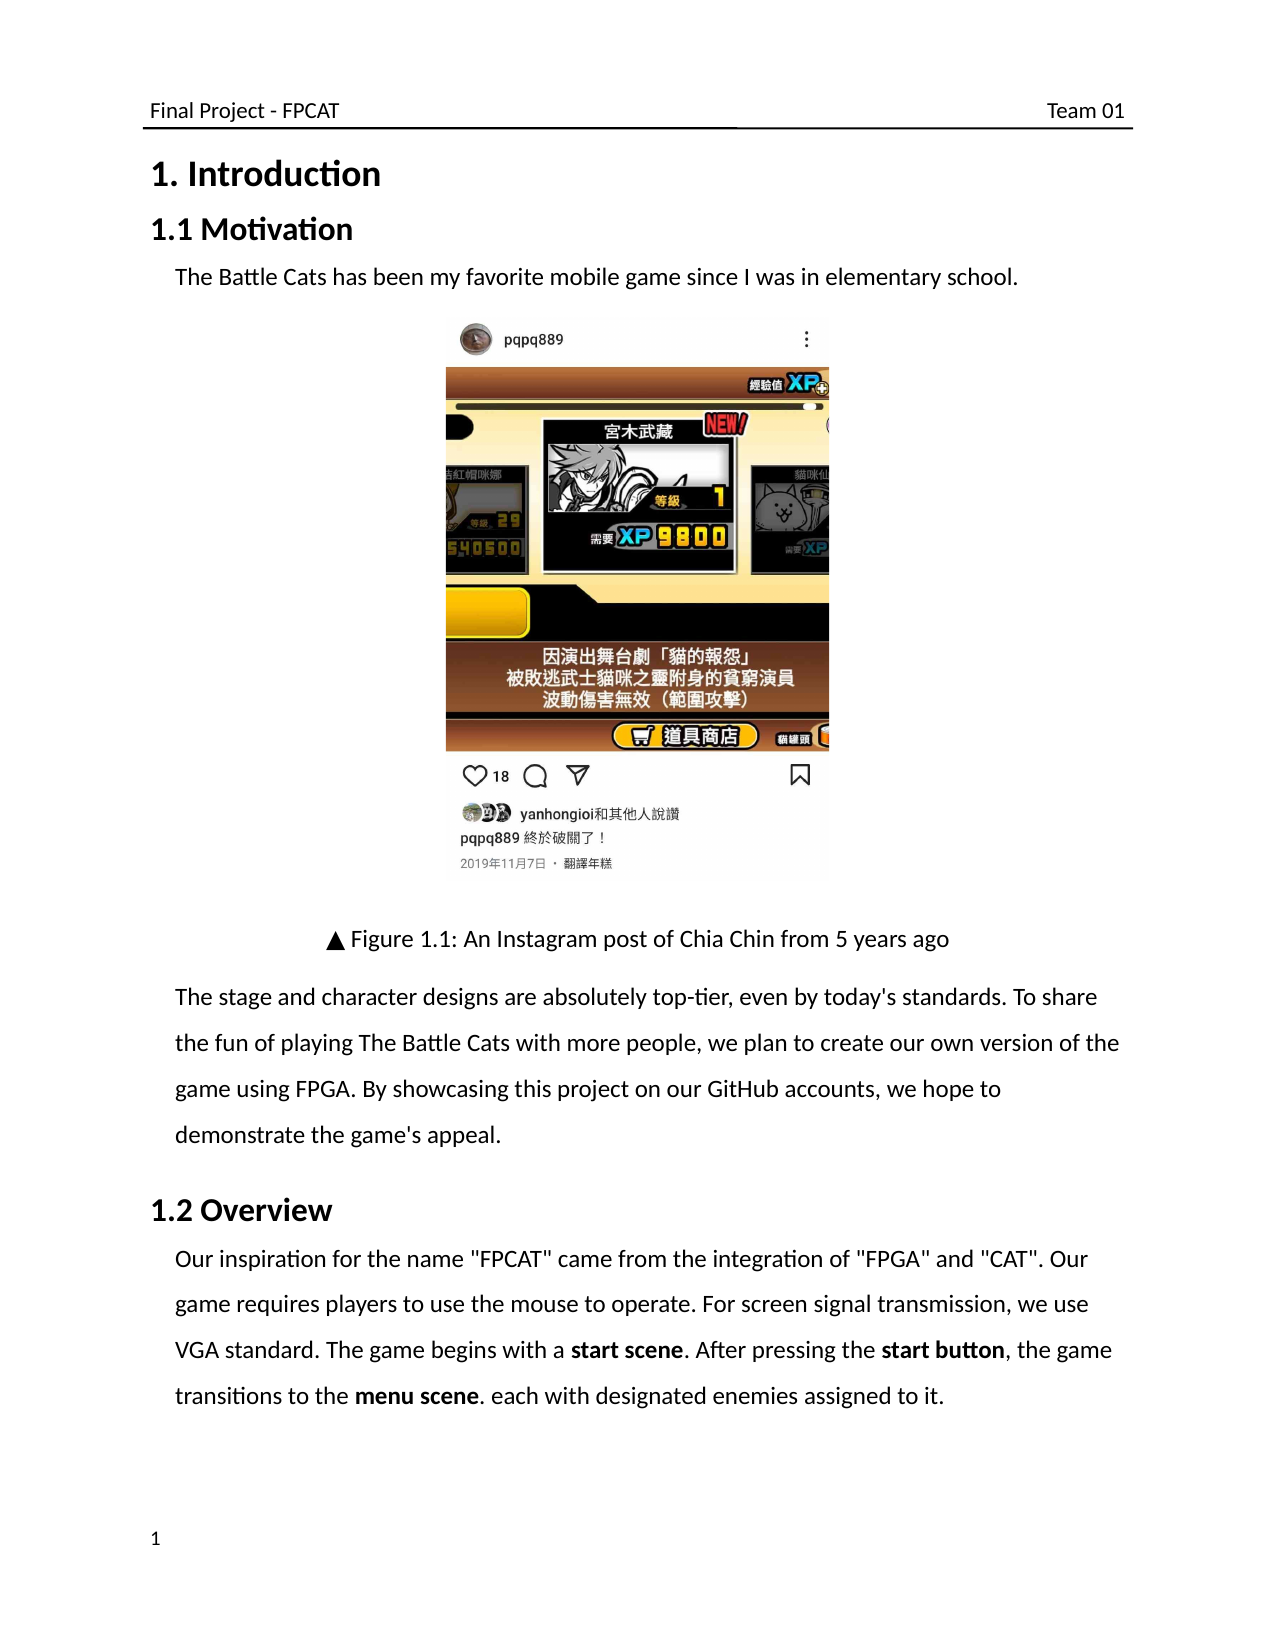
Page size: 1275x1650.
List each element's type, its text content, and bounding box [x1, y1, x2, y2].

picture [445, 317, 830, 881]
subtitle 1.1 Motivation [150, 208, 1125, 249]
text The stage and character designs are absolutely top-tier, even by today's standards. To share the fun of playing The Battle Cats with more people, we plan to create our own version of the game using FPGA. By showcasing this project on our GitHub accounts, we hope to demonstrate the game's appeal. [175, 982, 1125, 1149]
text Our inspiration for the name "FPCAT" came from the integration of "FPGA" and "CAT". Our game requires players to use the mouse to operate. For screen signal transmission, we use VGA standard. The game begins with a start scene. After pressing the start button, the game transitions to the menu scene. each with designated enemies assigned to it. [175, 1243, 1125, 1410]
subtitle 1. Introduction [150, 150, 1125, 196]
text The Battle Cats has been my favorite mobile game since I was in elementary school. [175, 262, 1125, 292]
subtitle 1.2 Overview [150, 1189, 1125, 1230]
